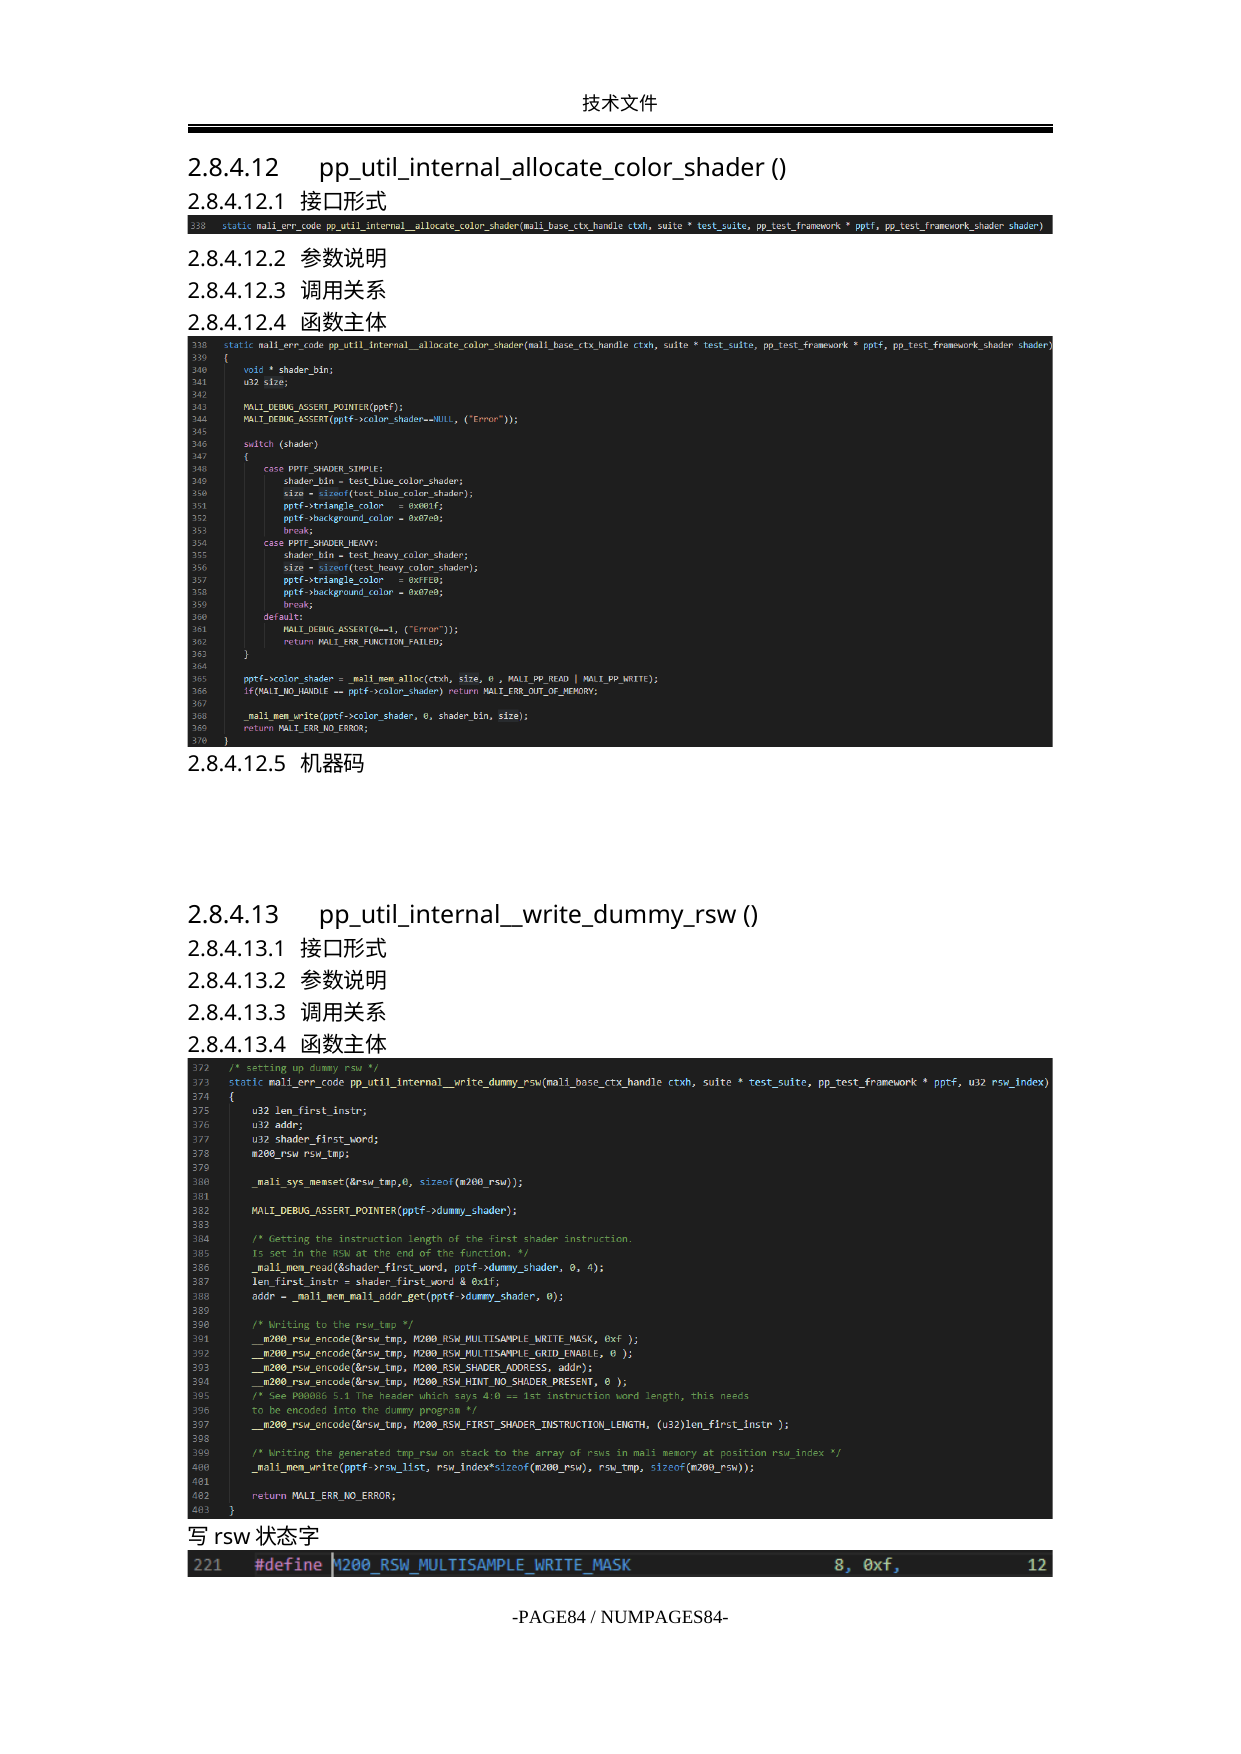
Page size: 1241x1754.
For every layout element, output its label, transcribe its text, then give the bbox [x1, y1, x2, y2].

subtitle 函数主体 [187, 1027, 1053, 1058]
subtitle 机器码 [187, 747, 1053, 778]
subtitle 调用关系 [187, 273, 1053, 304]
picture [187, 1550, 1053, 1577]
picture [187, 336, 1053, 747]
subtitle pp_util_internal_allocate_color_shader () [187, 150, 1053, 184]
picture [187, 215, 1053, 234]
text 写rsw状态字 [187, 1519, 1053, 1550]
picture [187, 1058, 1053, 1519]
subtitle 接口形式 [187, 931, 1053, 963]
subtitle 参数说明 [187, 241, 1053, 273]
subtitle 参数说明 [187, 963, 1053, 995]
subtitle 接口形式 [187, 184, 1053, 215]
subtitle 调用关系 [187, 995, 1053, 1027]
subtitle 函数主体 [187, 304, 1053, 336]
subtitle pp_util_internal__write_dummy_rsw () [187, 897, 1053, 931]
